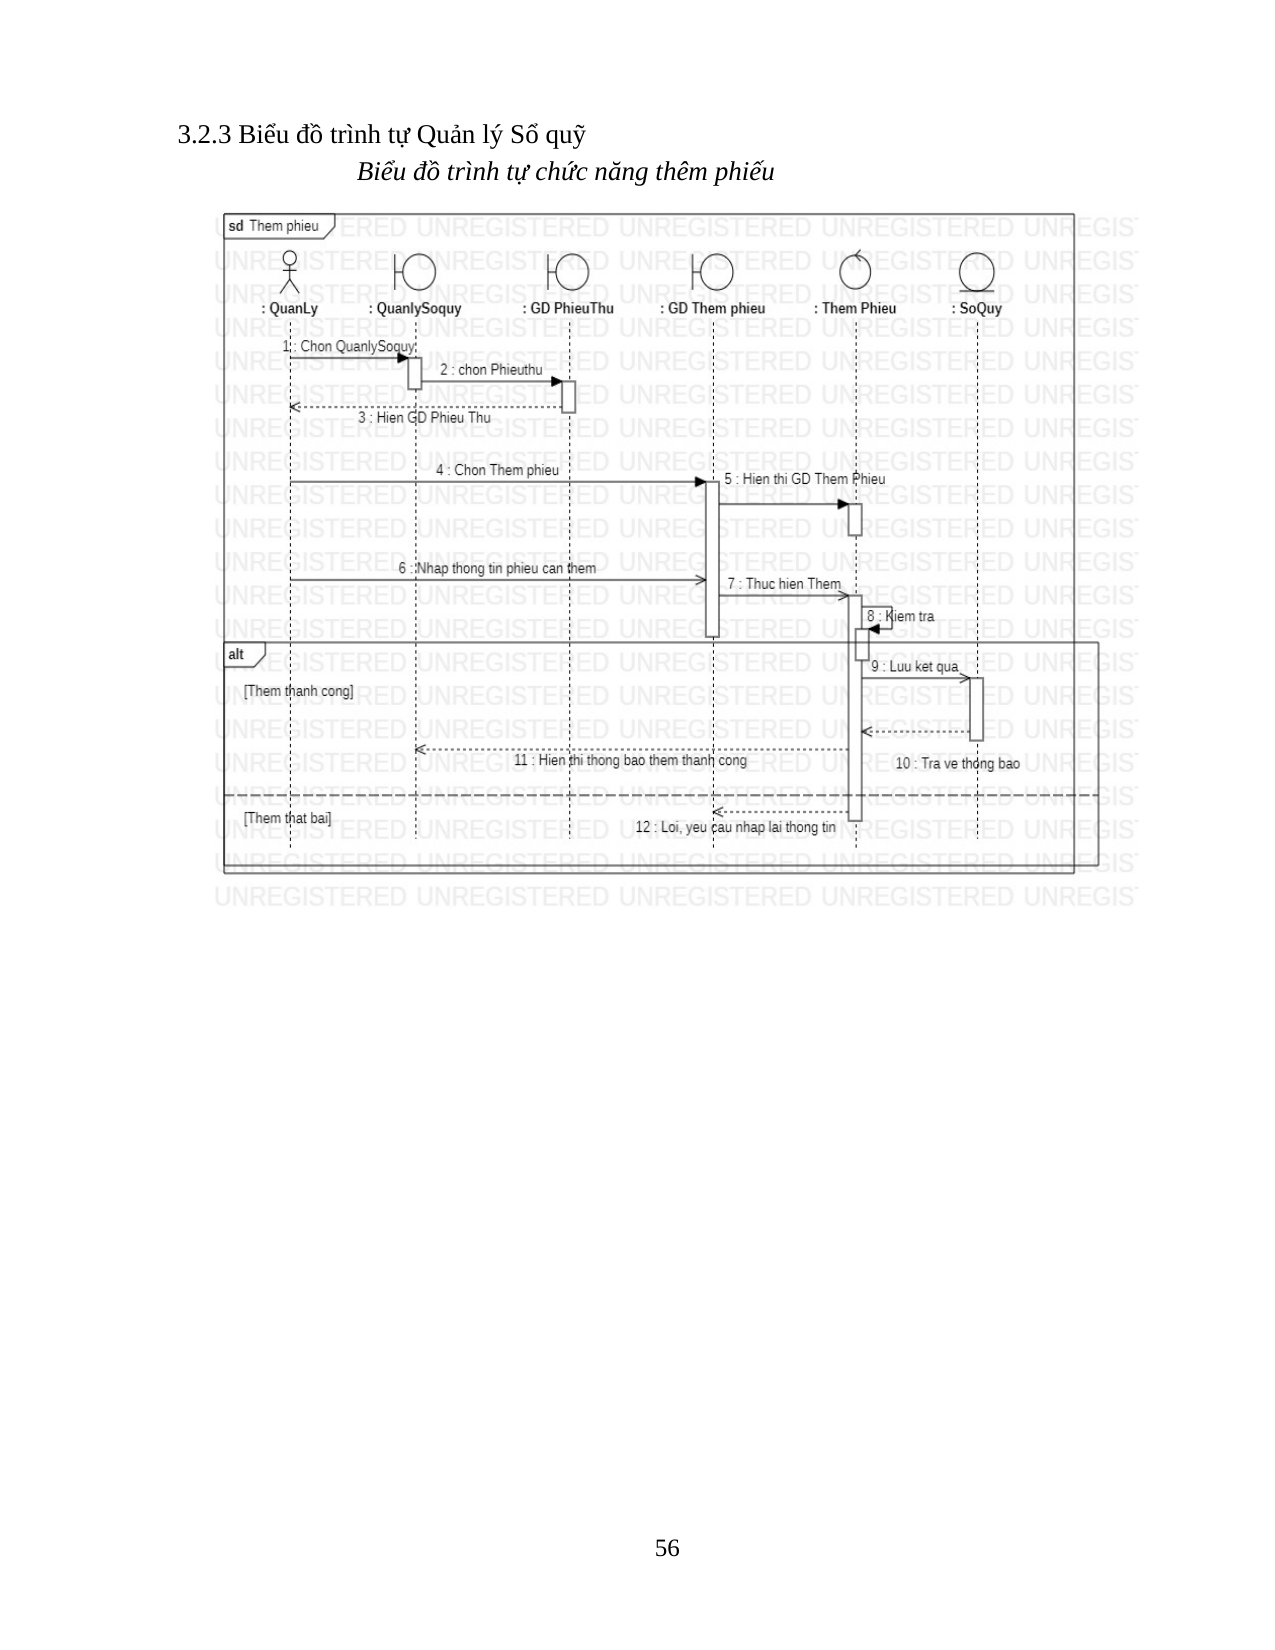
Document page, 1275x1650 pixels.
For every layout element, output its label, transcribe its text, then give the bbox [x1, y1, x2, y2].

text Biểu đồ trình tự chức năng thêm phiếu [215, 156, 1157, 187]
text 3.2.3 Biểu đồ trình tự Quản lý Sổ quỹ [177, 118, 1157, 149]
picture [214, 203, 1139, 918]
